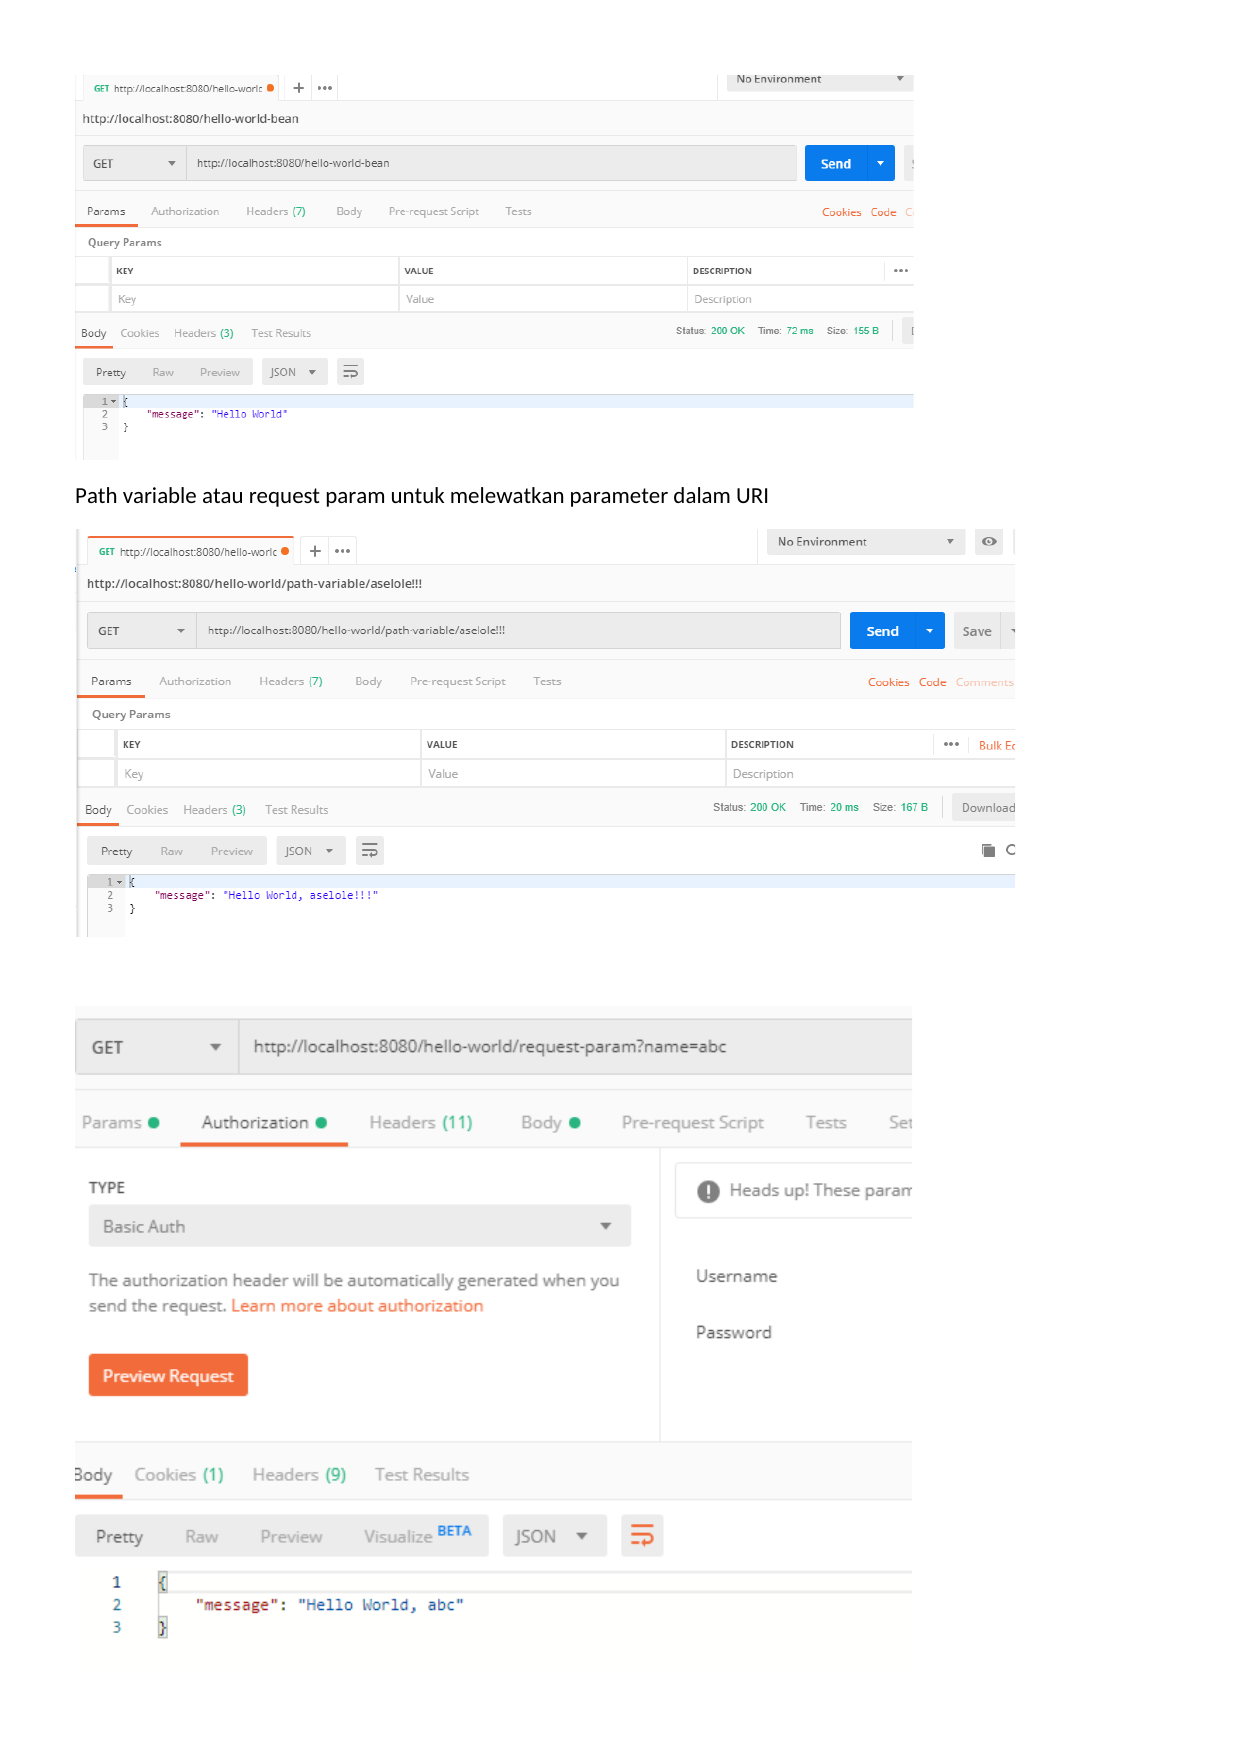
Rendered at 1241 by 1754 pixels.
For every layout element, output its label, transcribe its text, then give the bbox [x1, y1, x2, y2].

picture [75, 1006, 913, 1671]
picture [75, 529, 1016, 937]
picture [75, 75, 914, 460]
text Path variable atau request param untuk melewatkan parameter dalam URI [75, 481, 1165, 509]
